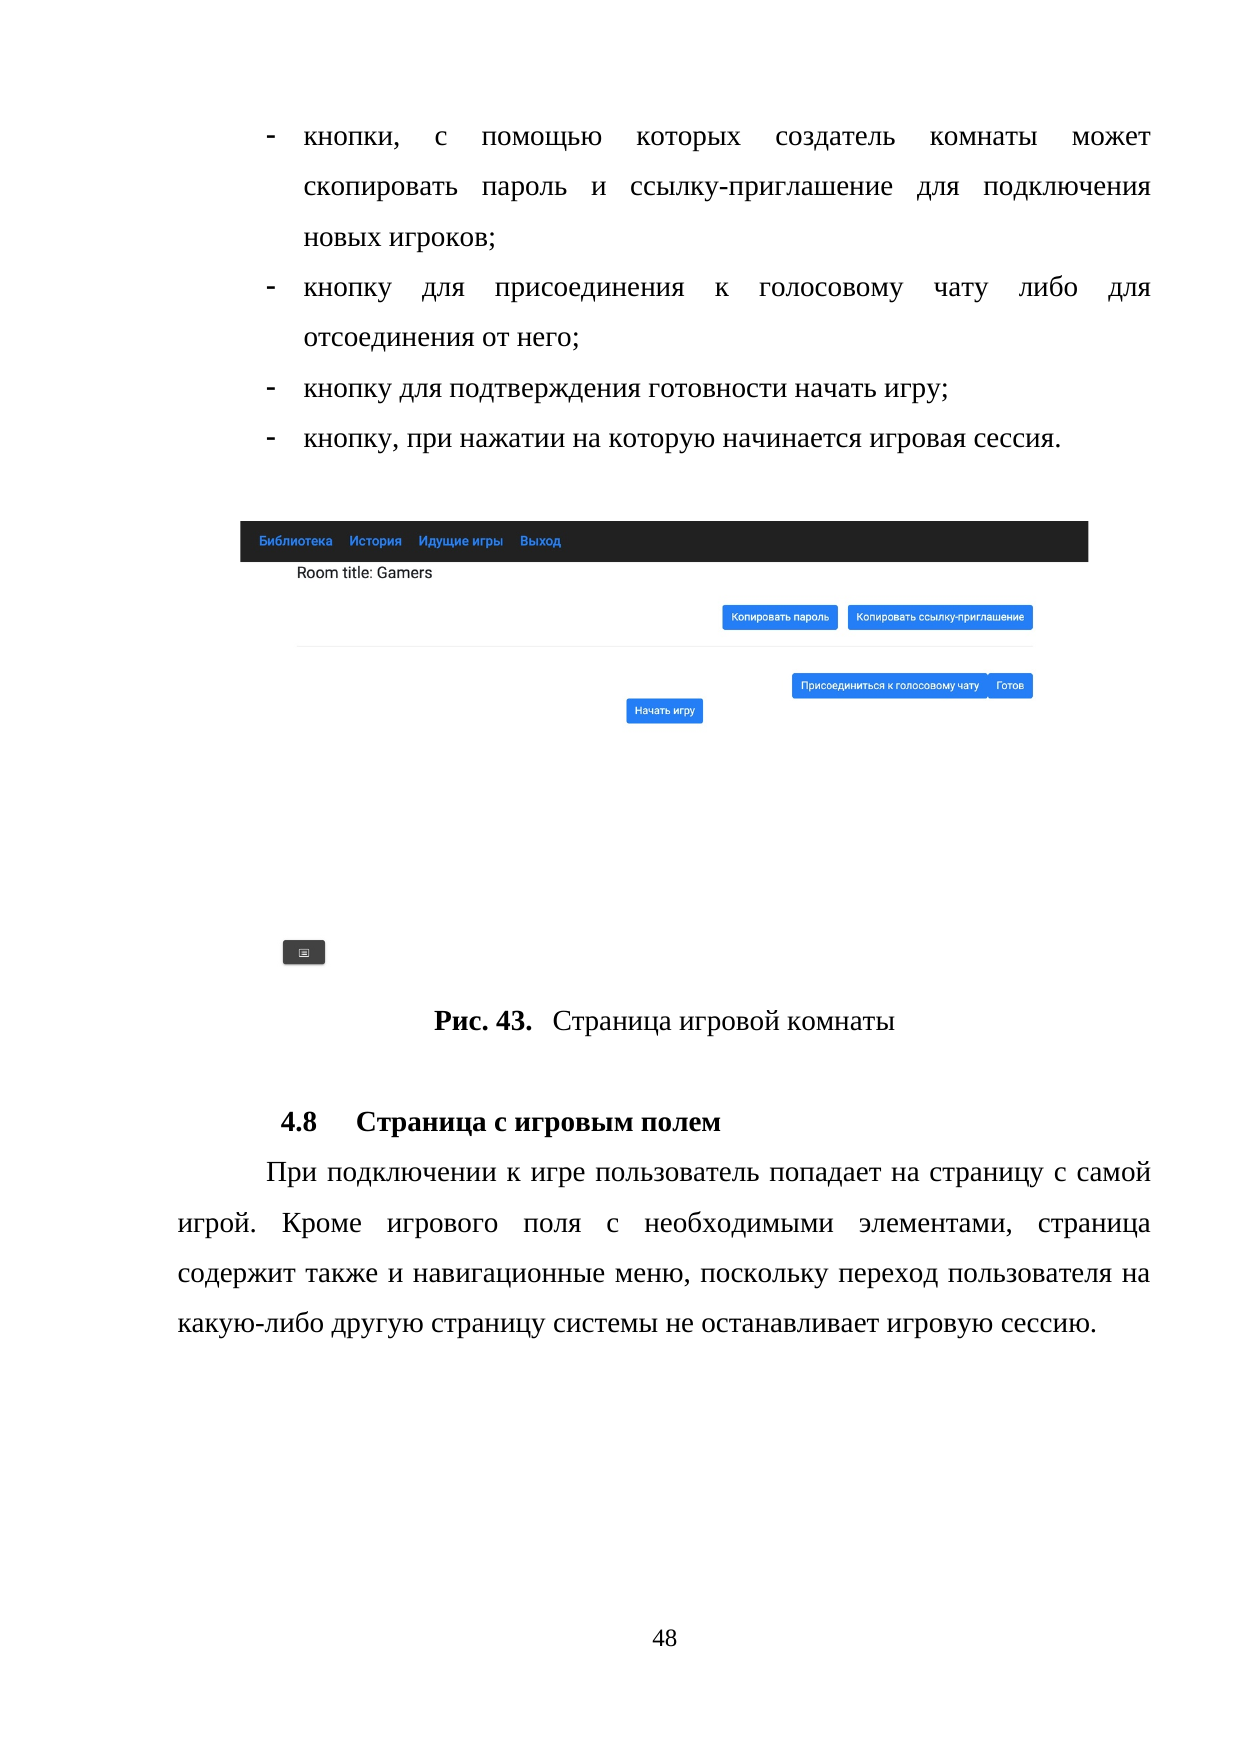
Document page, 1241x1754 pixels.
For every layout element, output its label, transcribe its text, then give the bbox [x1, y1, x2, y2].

list Страница игровой комнаты [177, 1003, 1152, 1037]
list кнопки, с помощью которых создатель комнаты может скопировать пароль и ссылку-приглашение для подключения новых игроков; [266, 118, 1152, 252]
picture [240, 521, 1089, 987]
text При подключении к игре пользователь попадает на страницу с самой игрой. Кроме игрового поля с необходимыми элементами, страница содержит также и навигационные меню, поскольку переход пользователя на какую-либо другую страницу системы не останавливает игровую сессию. [177, 1154, 1152, 1339]
list кнопку для подтверждения готовности начать игру; [266, 370, 1152, 403]
list кнопку, при нажатии на которую начинается игровая сессия. [266, 420, 1152, 454]
list кнопку для присоединения к голосовому чату либо для отсоединения от него; [266, 269, 1152, 353]
subtitle Страница с игровым полем [281, 1104, 1152, 1138]
